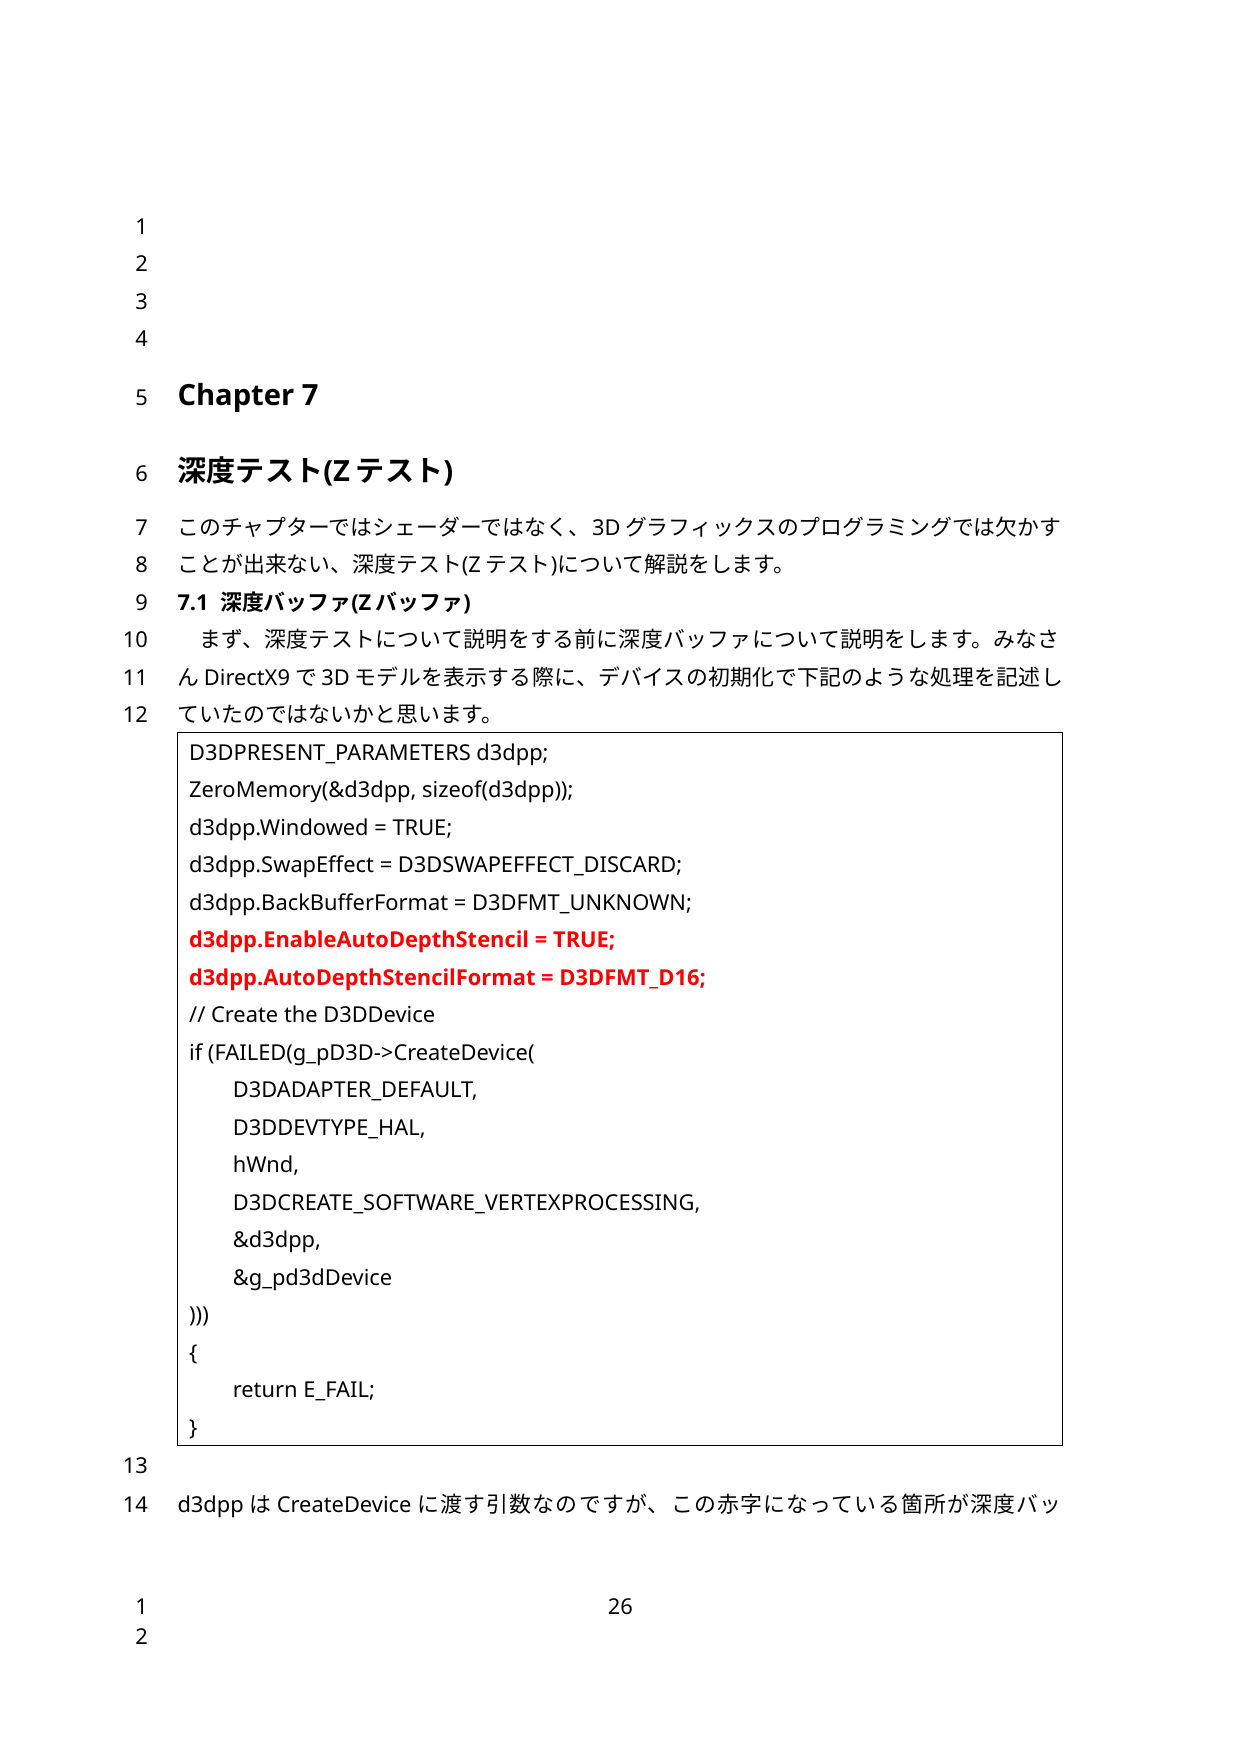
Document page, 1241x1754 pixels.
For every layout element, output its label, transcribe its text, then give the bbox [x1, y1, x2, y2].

text このチャプターではシェーダーではなく、3Dグラフィックスのプログラミングでは欠かすことが出来ない、深度テスト(Zテスト)について解説をします。 [177, 507, 1063, 582]
text まず、深度テストについて説明をする前に深度バッファについて説明をします。みなさんDirectX9で3Dモデルを表示する際に、デバイスの初期化で下記のような処理を記述していたのではないかと思います。 [177, 619, 1063, 732]
text 7.1 深度バッファ(Zバッファ) [177, 582, 1063, 619]
text 深度テスト(Zテスト) [177, 432, 1063, 507]
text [177, 1484, 1063, 1521]
text Chapter 7 [177, 357, 1063, 432]
table_header D3DPRESENT_PARAMETERS d3dpp; ZeroMemory(&d3dpp, sizeof(d3dpp)); d3dpp.Windowed = TRUE; d3dpp.SwapEffect = D3DSWAPEFFECT_DISCARD; d3dpp.BackBufferFormat = D3DFMT_UNKNOWN; d3dpp.EnableAutoDepthStencil = TRUE; d3dpp.AutoDepthStencilFormat = D3DFMT_D16; // Create the D3DDevice if (FAILED(g_pD3D->CreateDevice( D3DADAPTER_DEFAULT, D3DDEVTYPE_HAL, hWnd, D3DCREATE_SOFTWARE_VERTEXPROCESSING, &d3dpp, &g_pd3dDevice ))) { return E_FAIL; } [178, 733, 1062, 1445]
